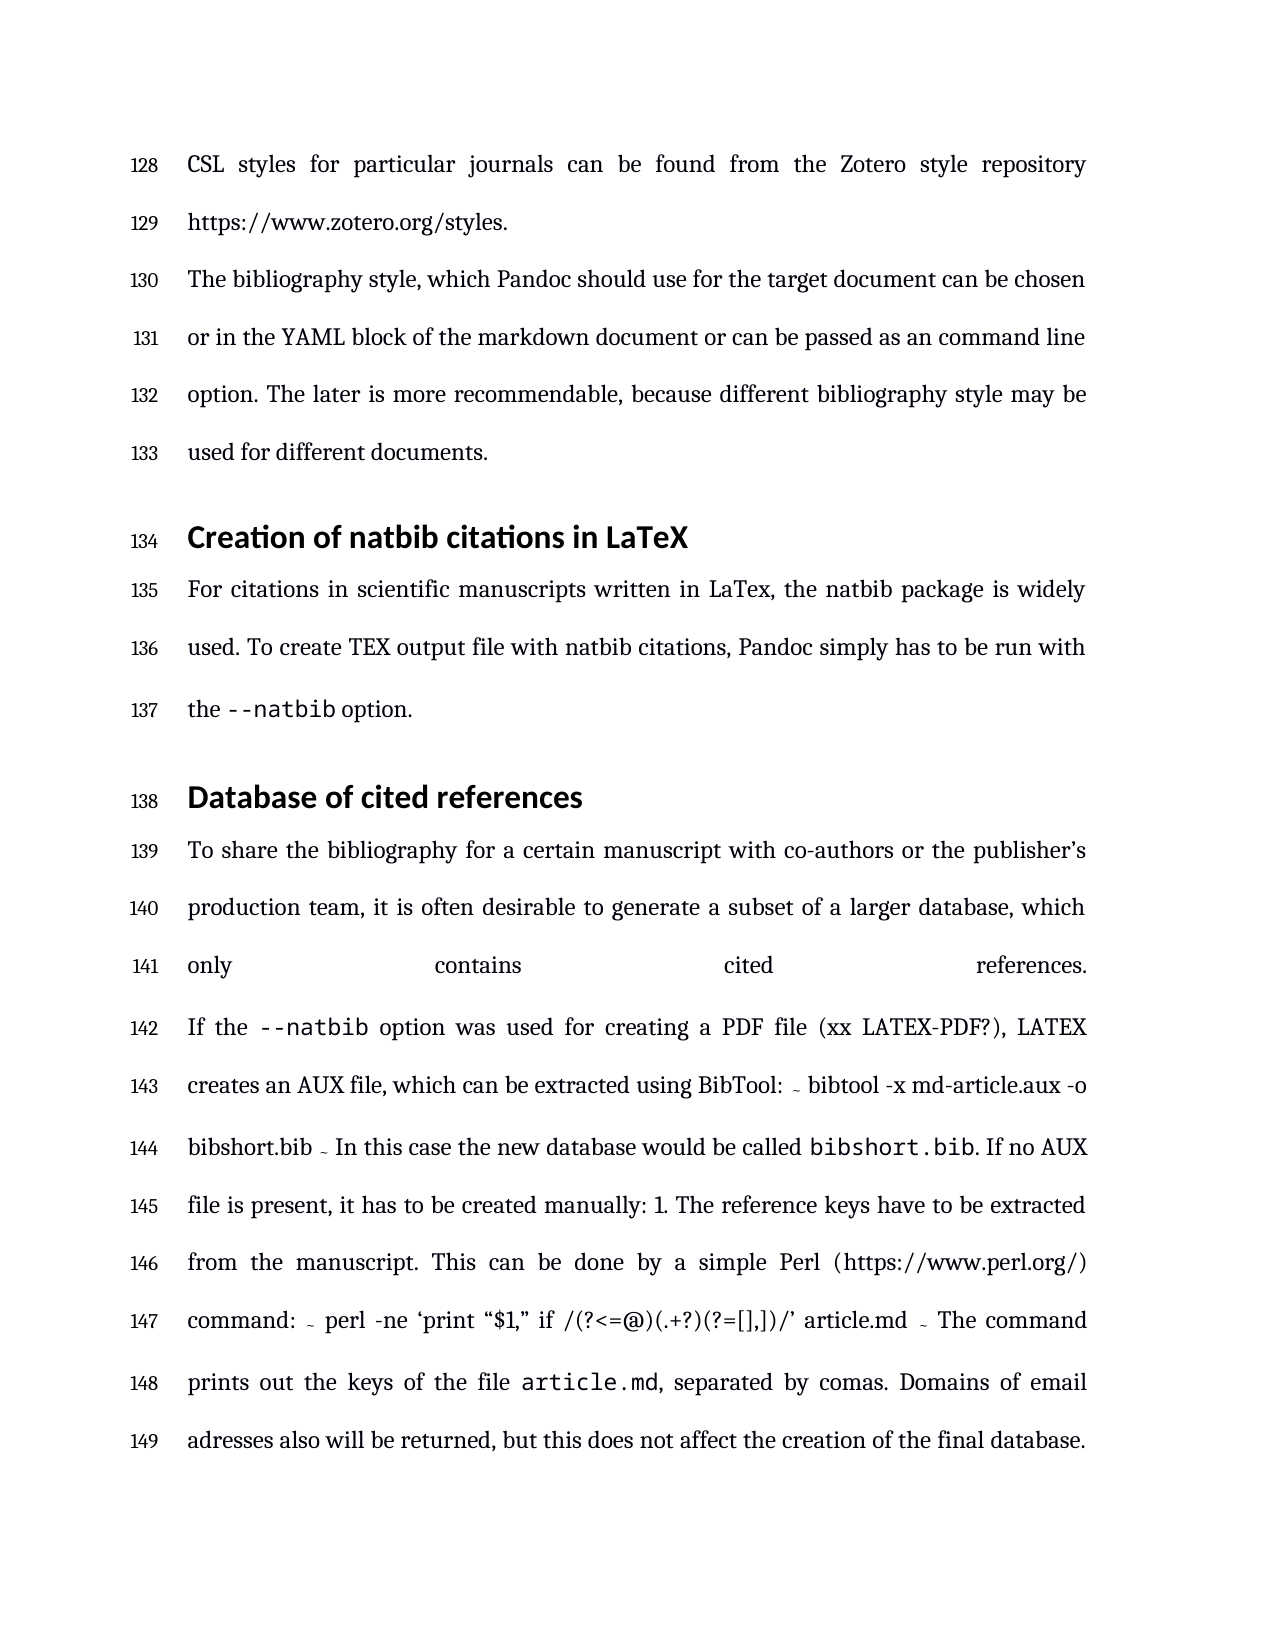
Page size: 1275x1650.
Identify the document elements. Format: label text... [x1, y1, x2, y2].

text For citations in scientific manuscripts written in LaTex, the natbib package is widely used. To create TEX output file with natbib citations, Pandoc simply has to be run with the --natbib option. [187, 575, 1087, 724]
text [187, 150, 1087, 466]
subtitle Creation of natbib citations in LaTeX [187, 516, 1087, 557]
subtitle Database of cited references [187, 776, 1087, 817]
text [187, 836, 1087, 1454]
